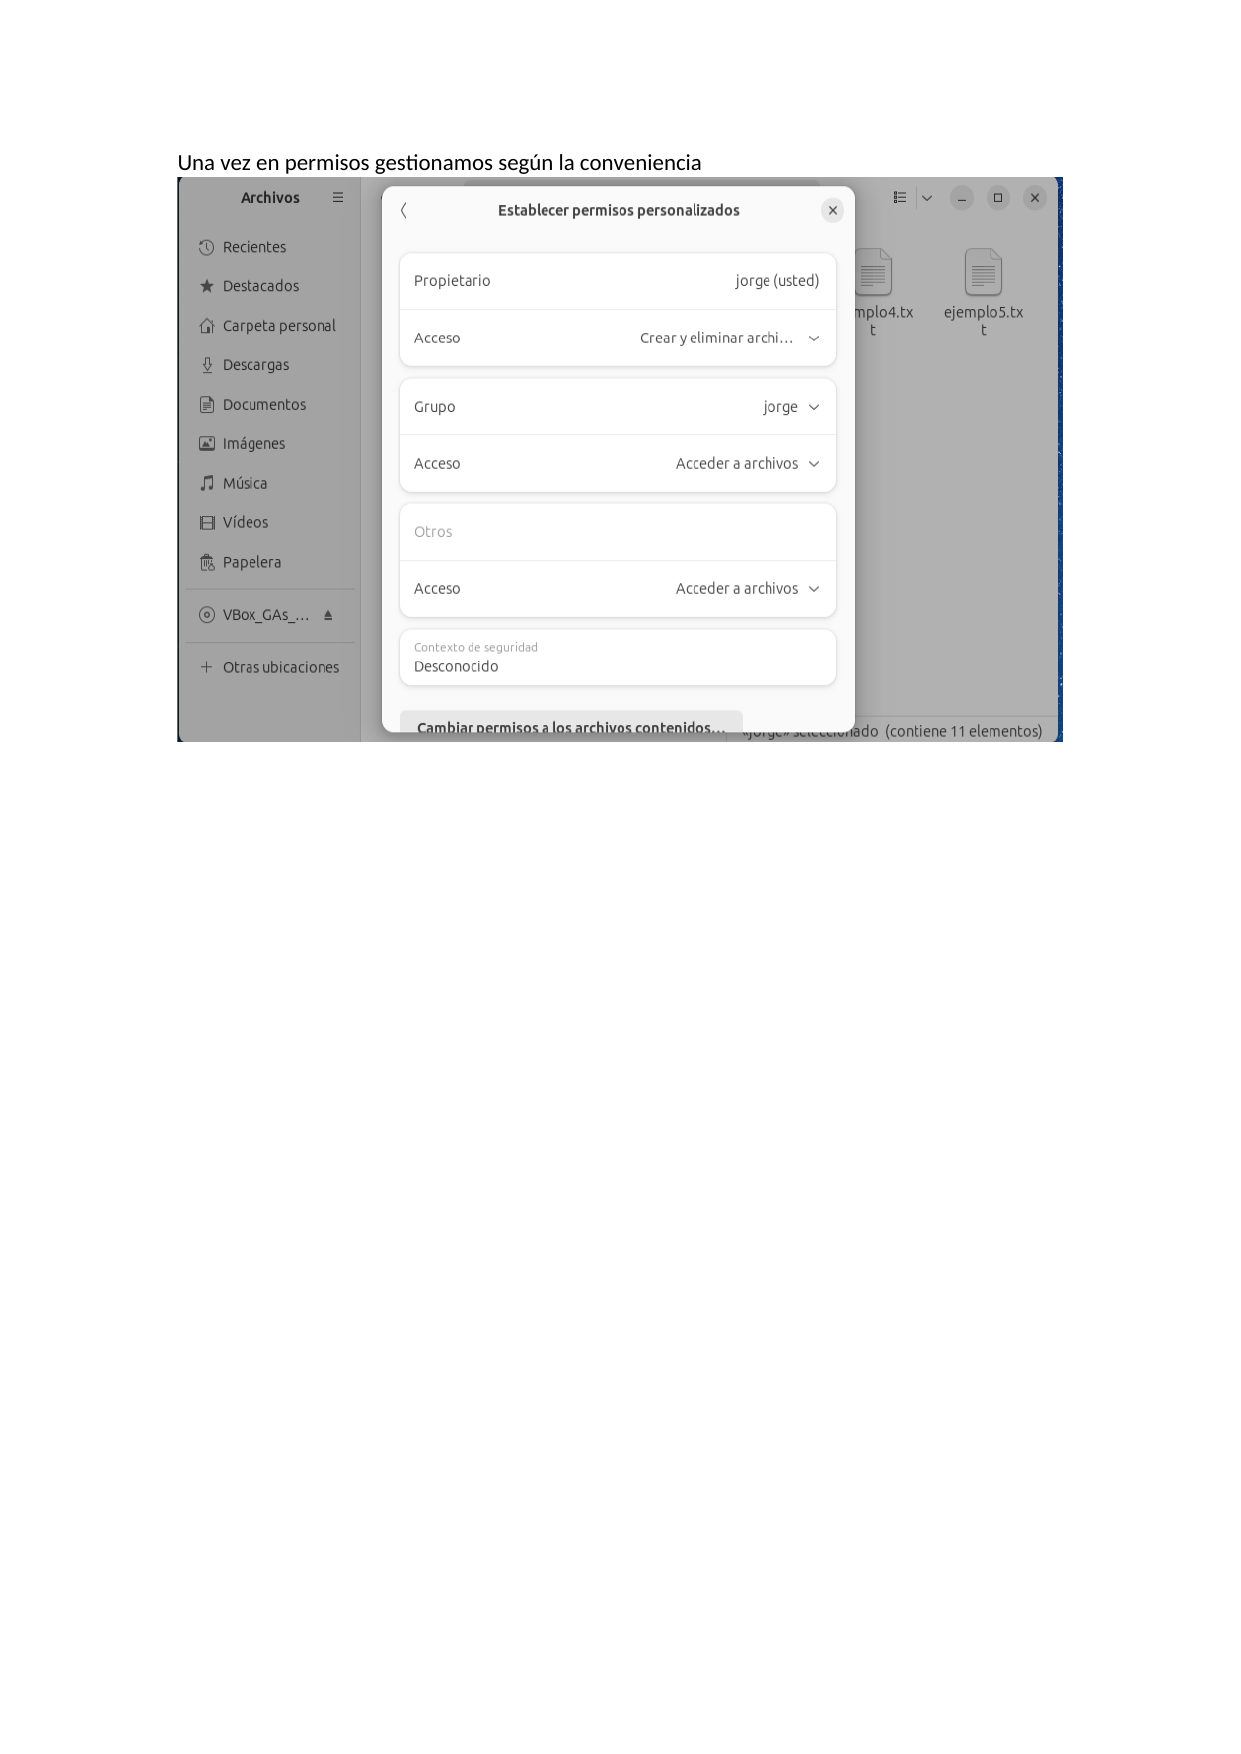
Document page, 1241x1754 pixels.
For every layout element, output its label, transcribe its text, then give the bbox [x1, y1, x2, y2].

text Una vez en permisos gestionamos según la conveniencia [177, 148, 1063, 177]
picture [177, 177, 1063, 742]
